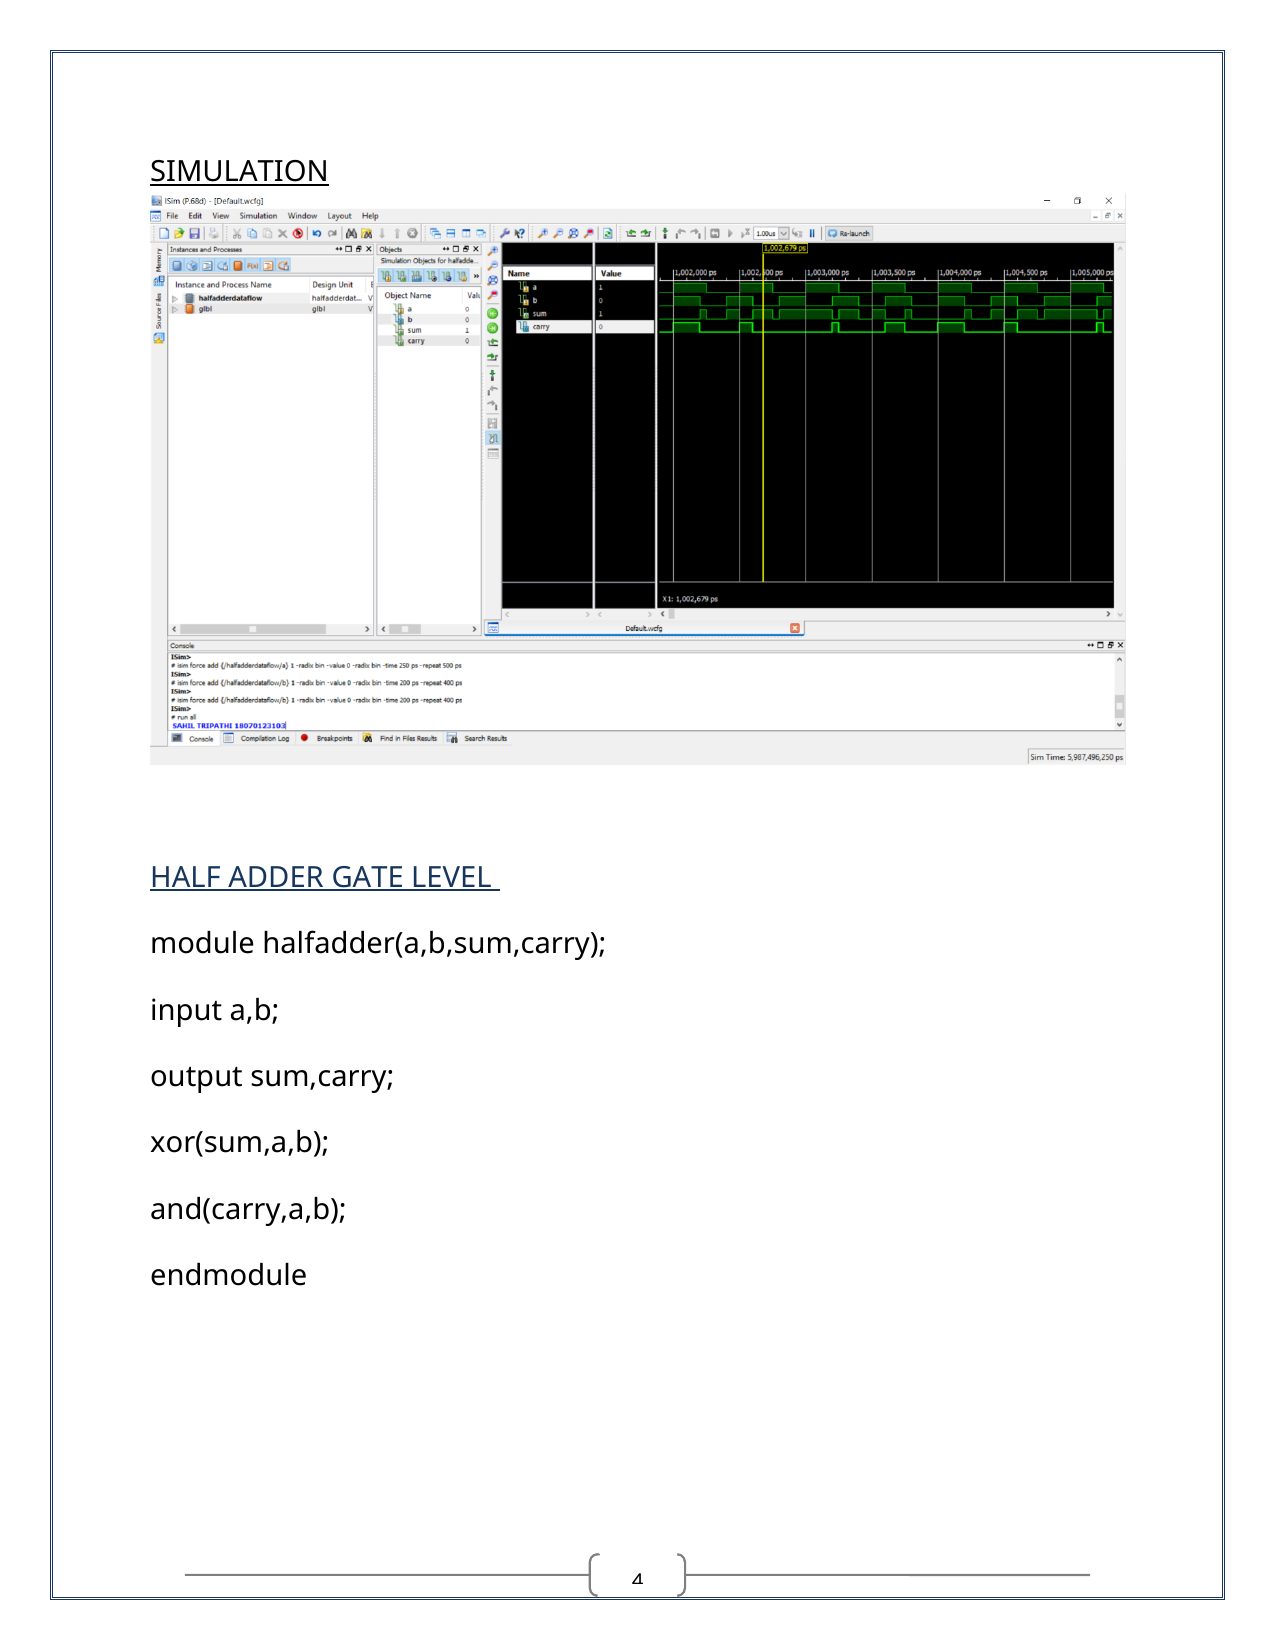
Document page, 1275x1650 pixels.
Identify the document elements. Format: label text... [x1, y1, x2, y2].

text input a,b; [150, 989, 1125, 1028]
text and(carry,a,b); [150, 1188, 1125, 1228]
picture [150, 193, 1125, 765]
text module halfadder(a,b,sum,carry); [150, 922, 1125, 962]
text output sum,carry; [150, 1055, 1125, 1095]
text endmodule [150, 1254, 1125, 1294]
text HALF ADDER GATE LEVEL [150, 856, 1125, 896]
text SIMULATION [150, 150, 1125, 193]
text xor(sum,a,b); [150, 1122, 1125, 1161]
